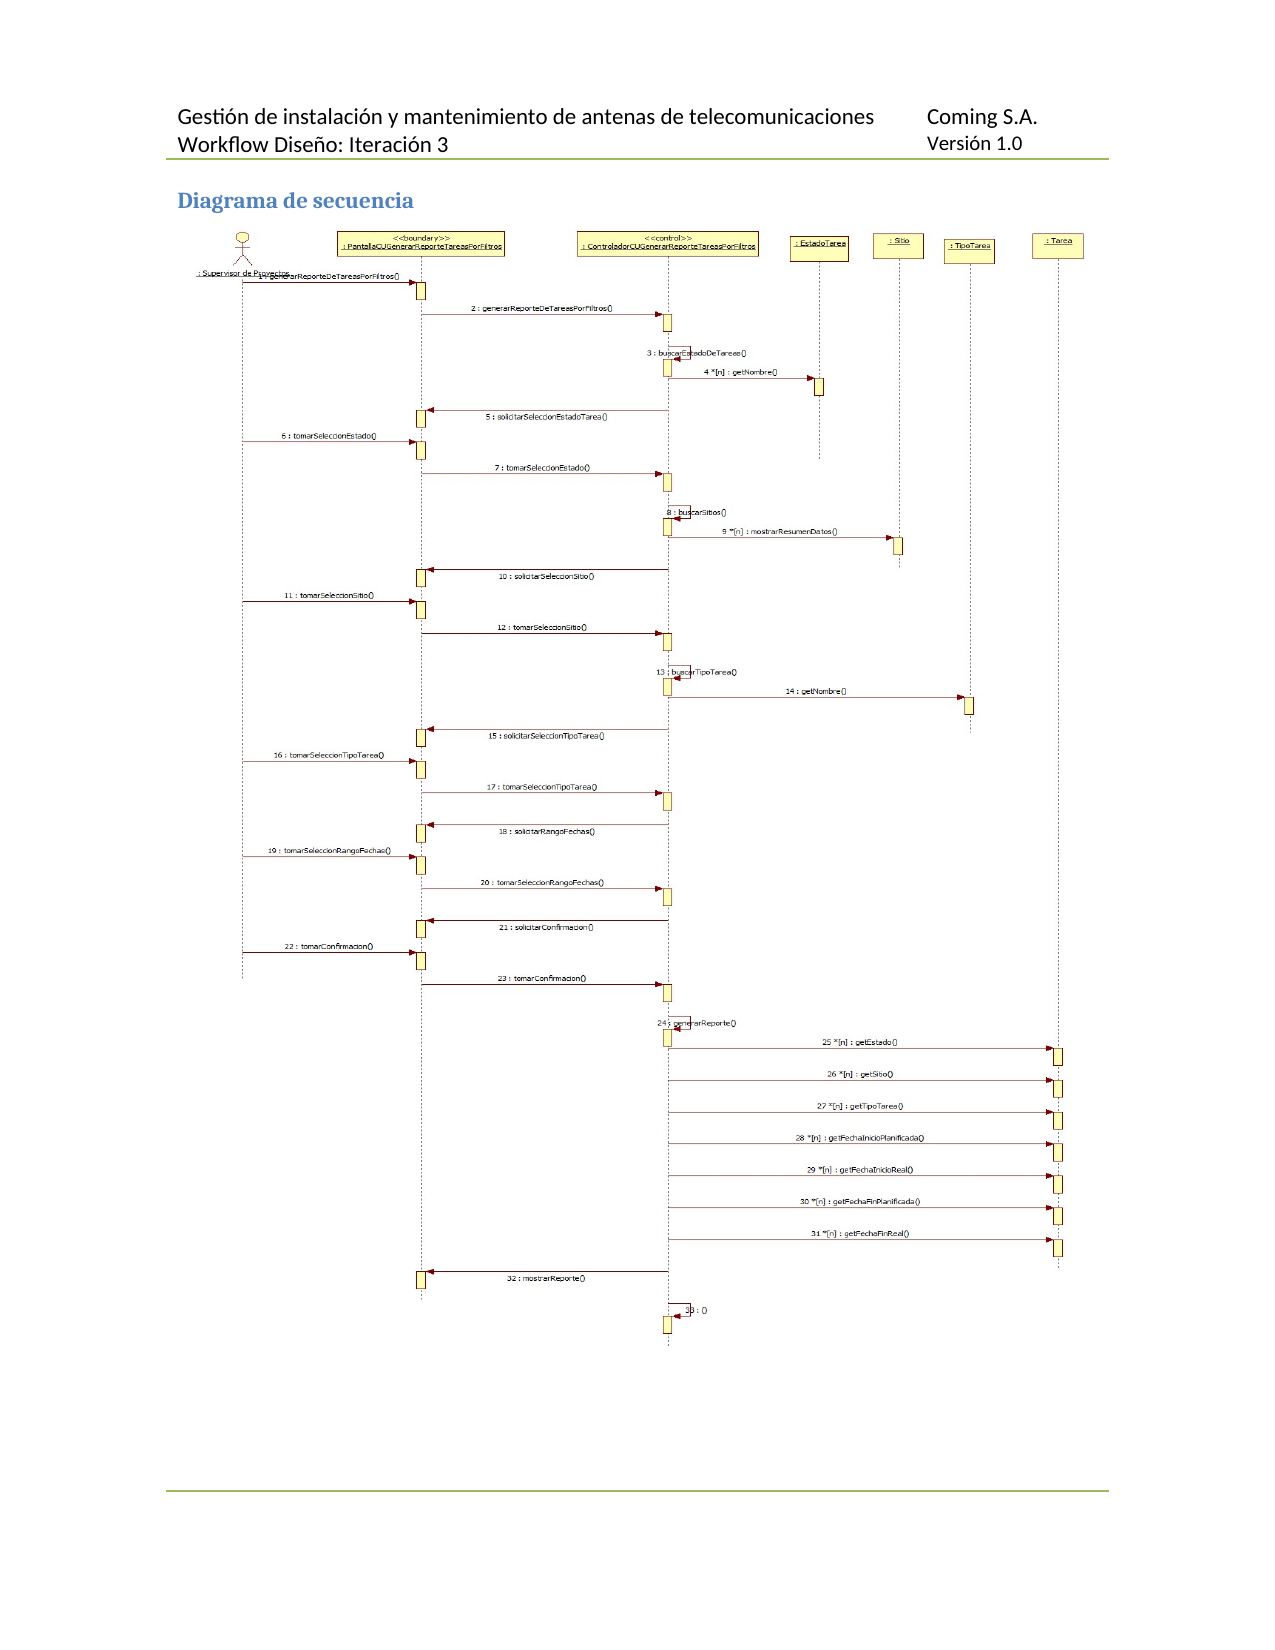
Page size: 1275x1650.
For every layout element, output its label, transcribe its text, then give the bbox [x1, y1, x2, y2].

picture [177, 218, 1098, 1359]
subtitle Diagrama de secuencia [177, 188, 1098, 214]
